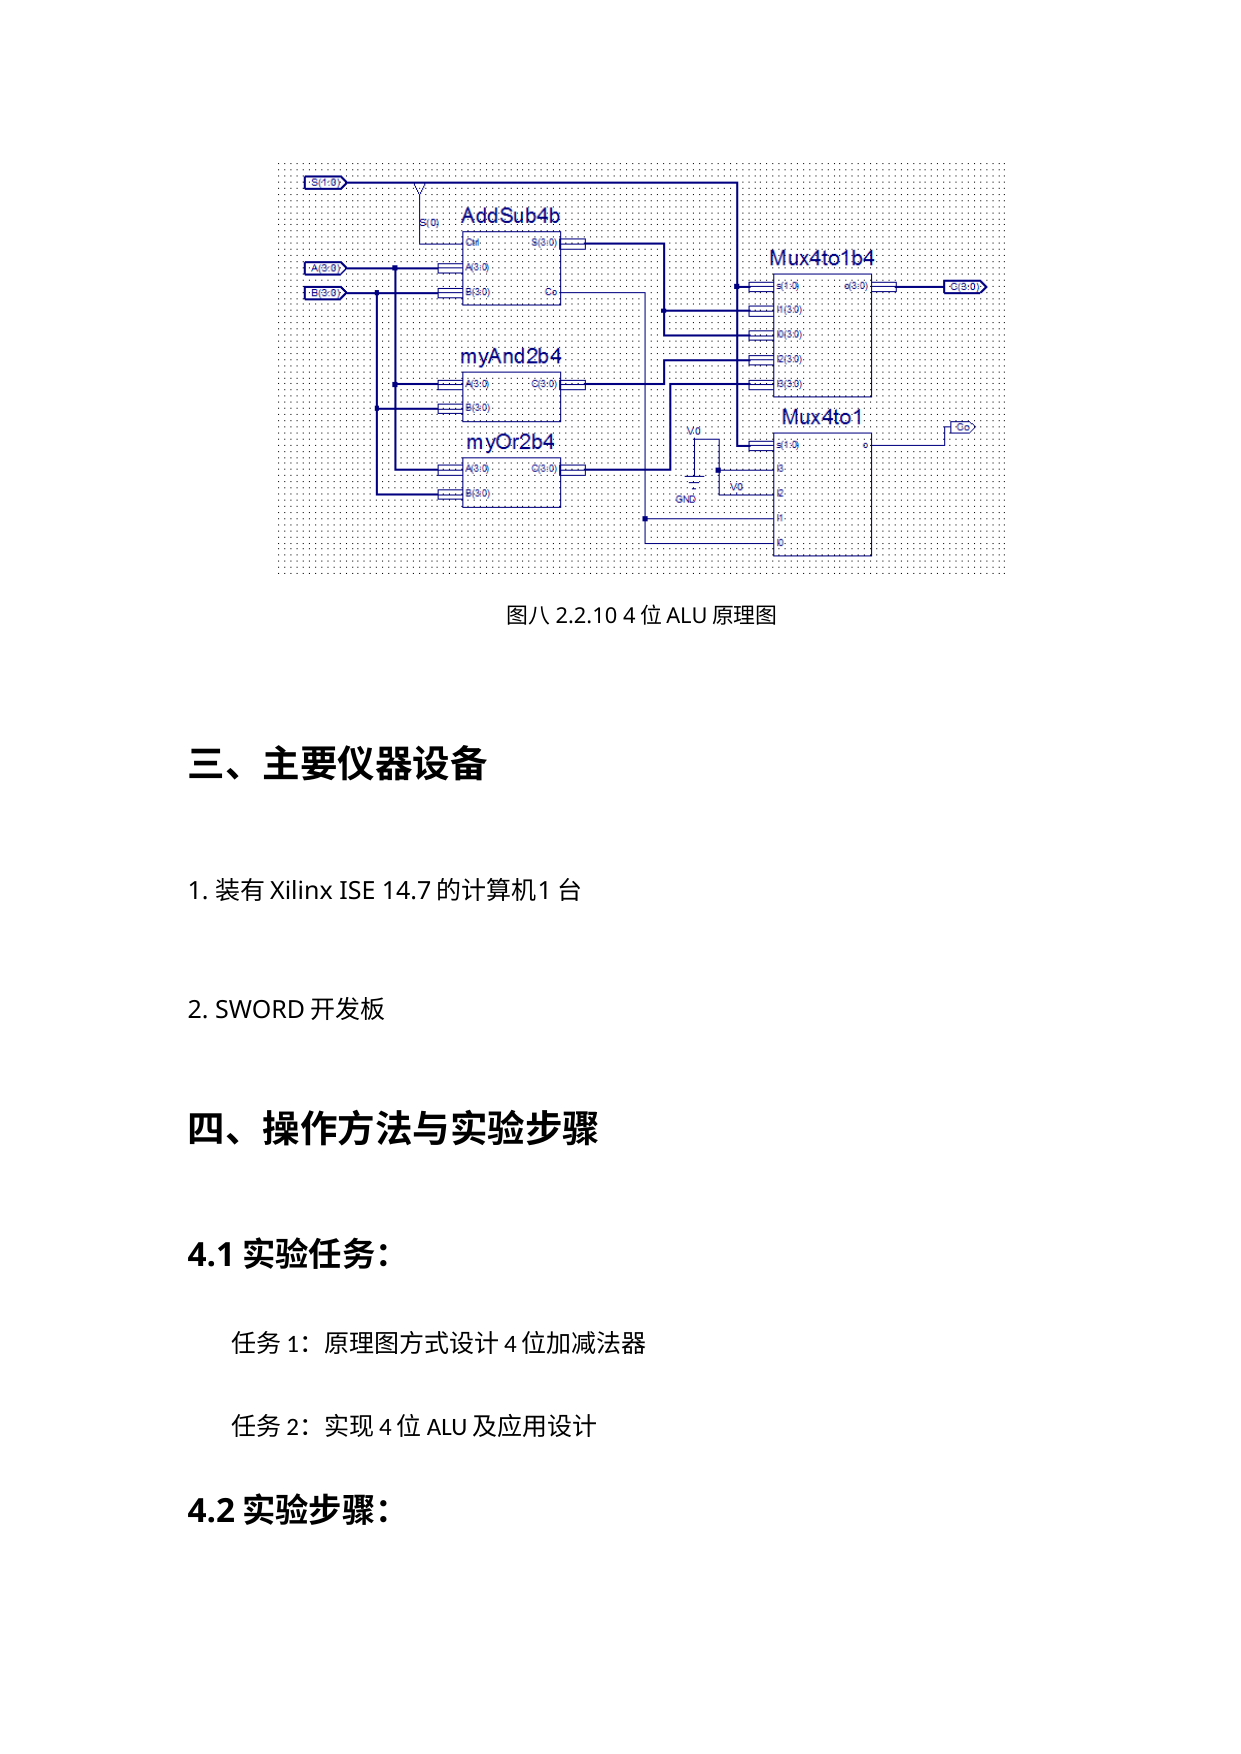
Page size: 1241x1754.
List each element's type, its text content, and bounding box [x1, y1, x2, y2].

text 4.1实验任务： [187, 1220, 1053, 1285]
picture [276, 162, 1008, 574]
subtitle 2. SWORD开发板 [187, 975, 1053, 1040]
subtitle 四、操作方法与实验步骤 [187, 1093, 1053, 1158]
text 图八 2.2.10 4位ALU原理图 [231, 598, 1053, 630]
subtitle 三、主要仪器设备 [187, 729, 1053, 794]
subtitle 1. 装有Xilinx ISE 14.7的计算机 1台 [187, 856, 1053, 921]
text 4.2实验步骤： [187, 1475, 1053, 1540]
text 任务2：实现4位ALU及应用设计 [187, 1392, 1053, 1457]
text 任务1：原理图方式设计4位加减法器 [187, 1309, 1053, 1374]
